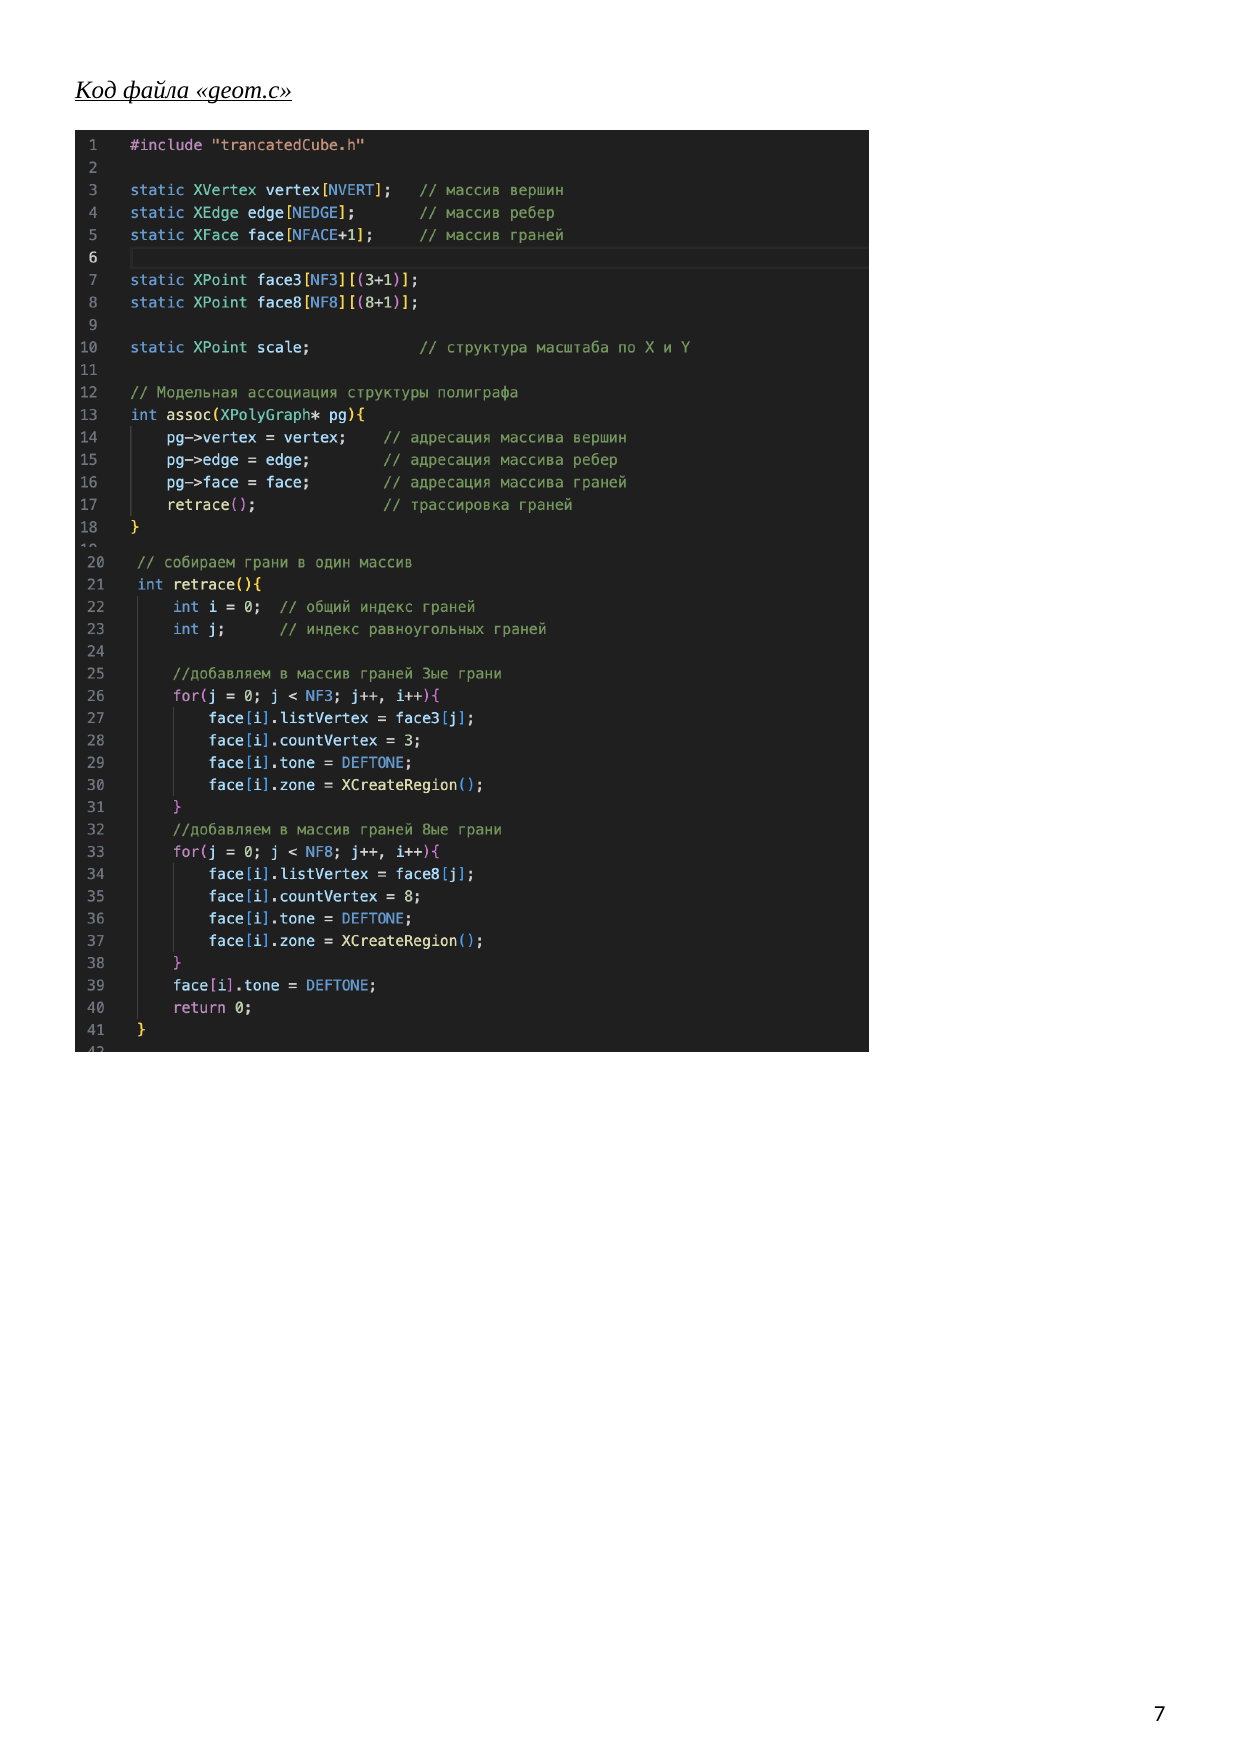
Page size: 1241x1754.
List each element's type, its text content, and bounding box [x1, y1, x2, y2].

text Код файла «geom.c» [75, 75, 1165, 104]
picture [75, 130, 869, 1052]
